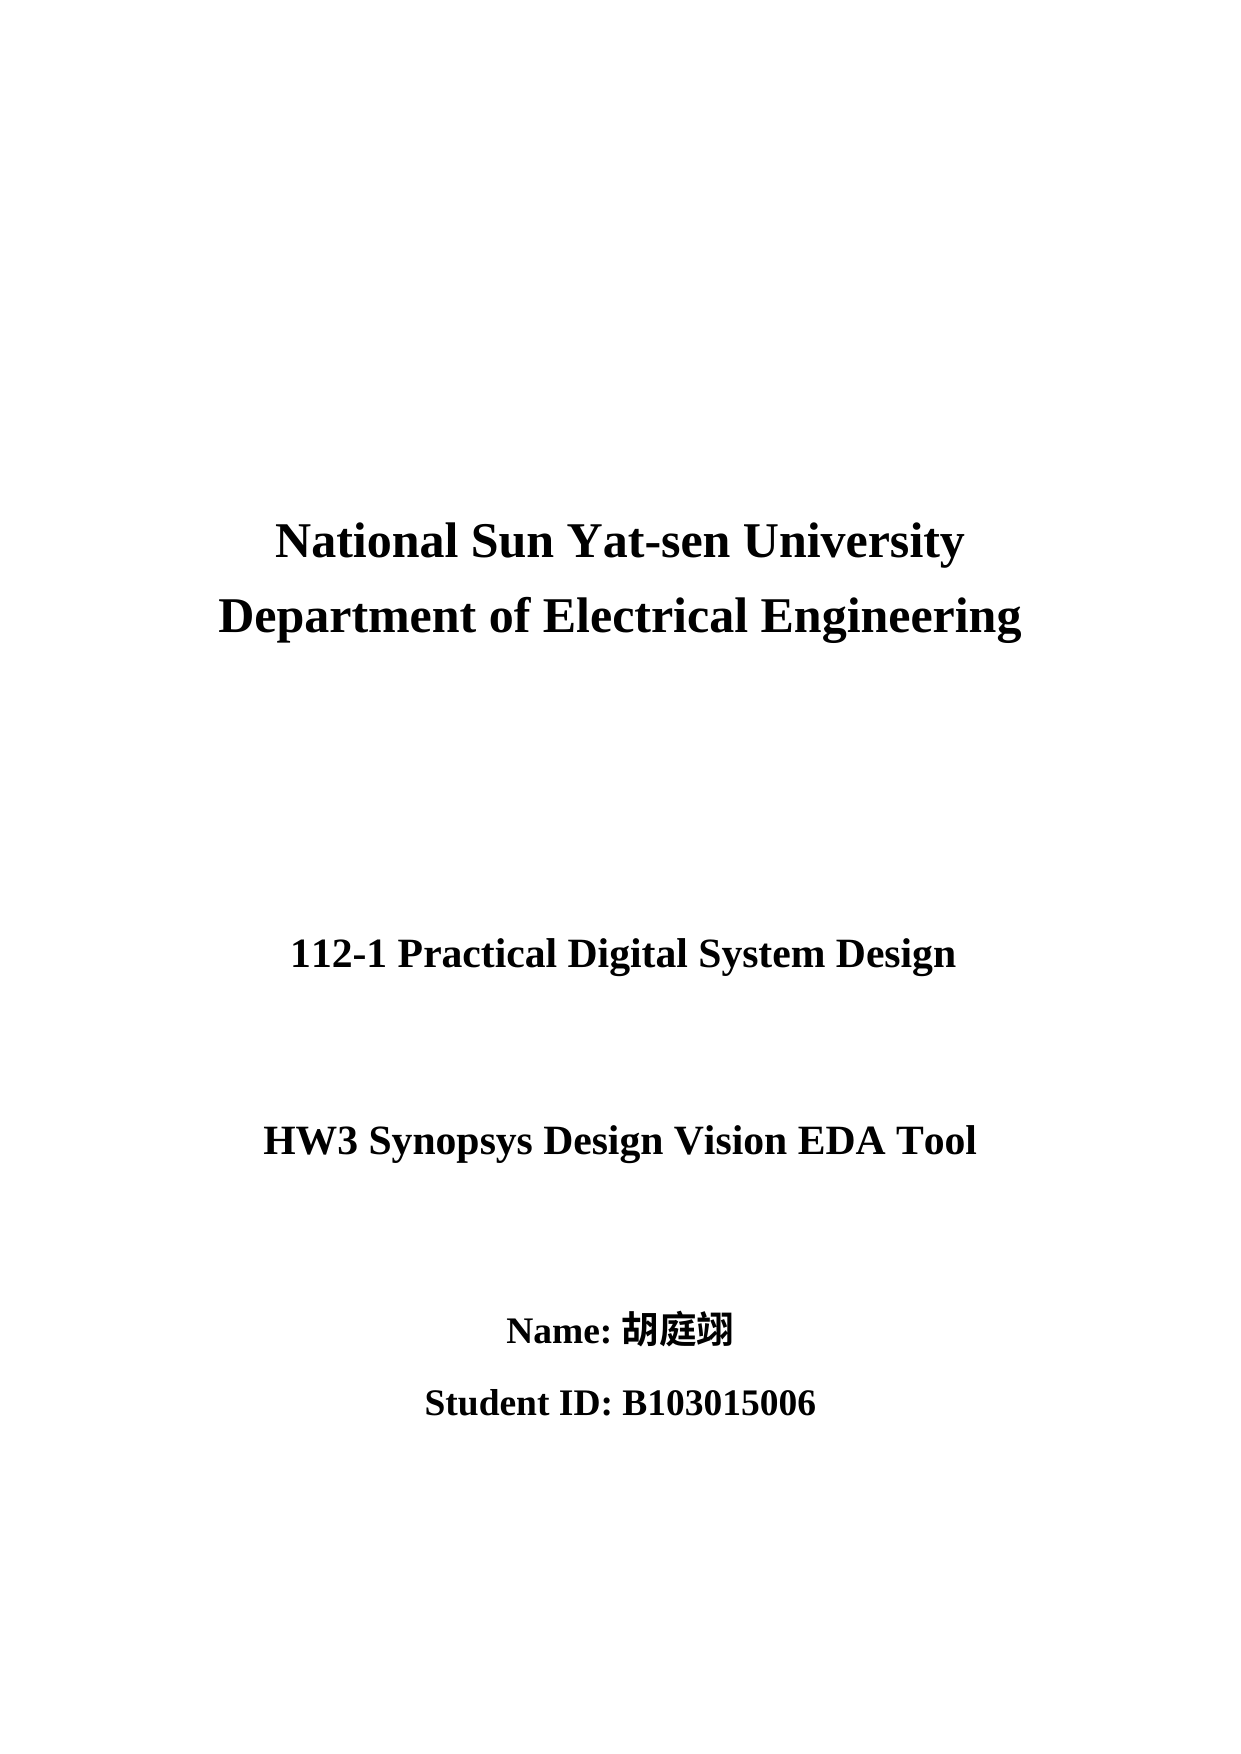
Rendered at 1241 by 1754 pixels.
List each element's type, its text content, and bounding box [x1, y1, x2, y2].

text National Sun Yat-sen University [187, 502, 1053, 577]
text HW3 Synopsys Design Vision EDA Tool [187, 1102, 1053, 1177]
text Name: 胡庭翊 [187, 1289, 1053, 1364]
text Student ID: B103015006 [187, 1364, 1053, 1439]
text Department of Electrical Engineering [187, 577, 1053, 652]
text 112-1 Practical Digital System Design [187, 914, 1053, 989]
